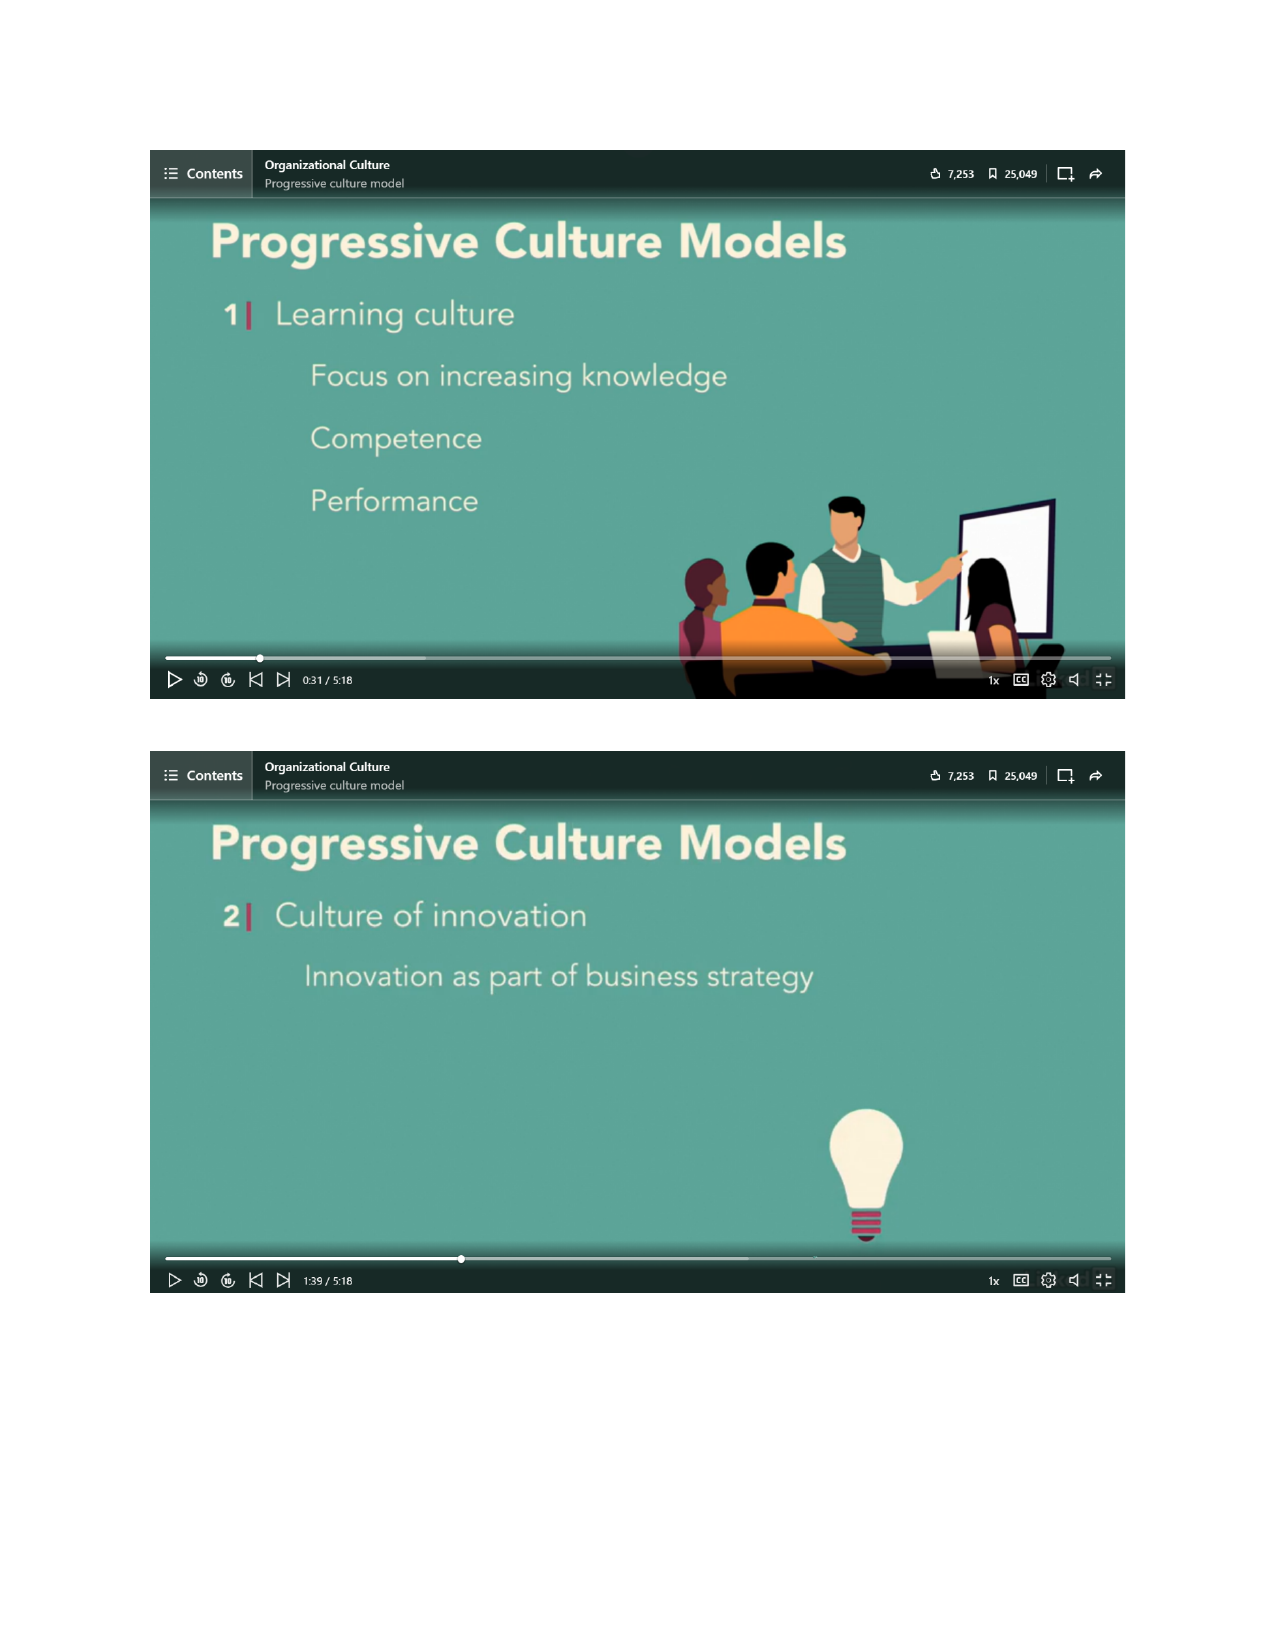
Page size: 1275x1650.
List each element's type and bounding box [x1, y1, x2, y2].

picture [150, 150, 1125, 699]
picture [150, 751, 1125, 1293]
